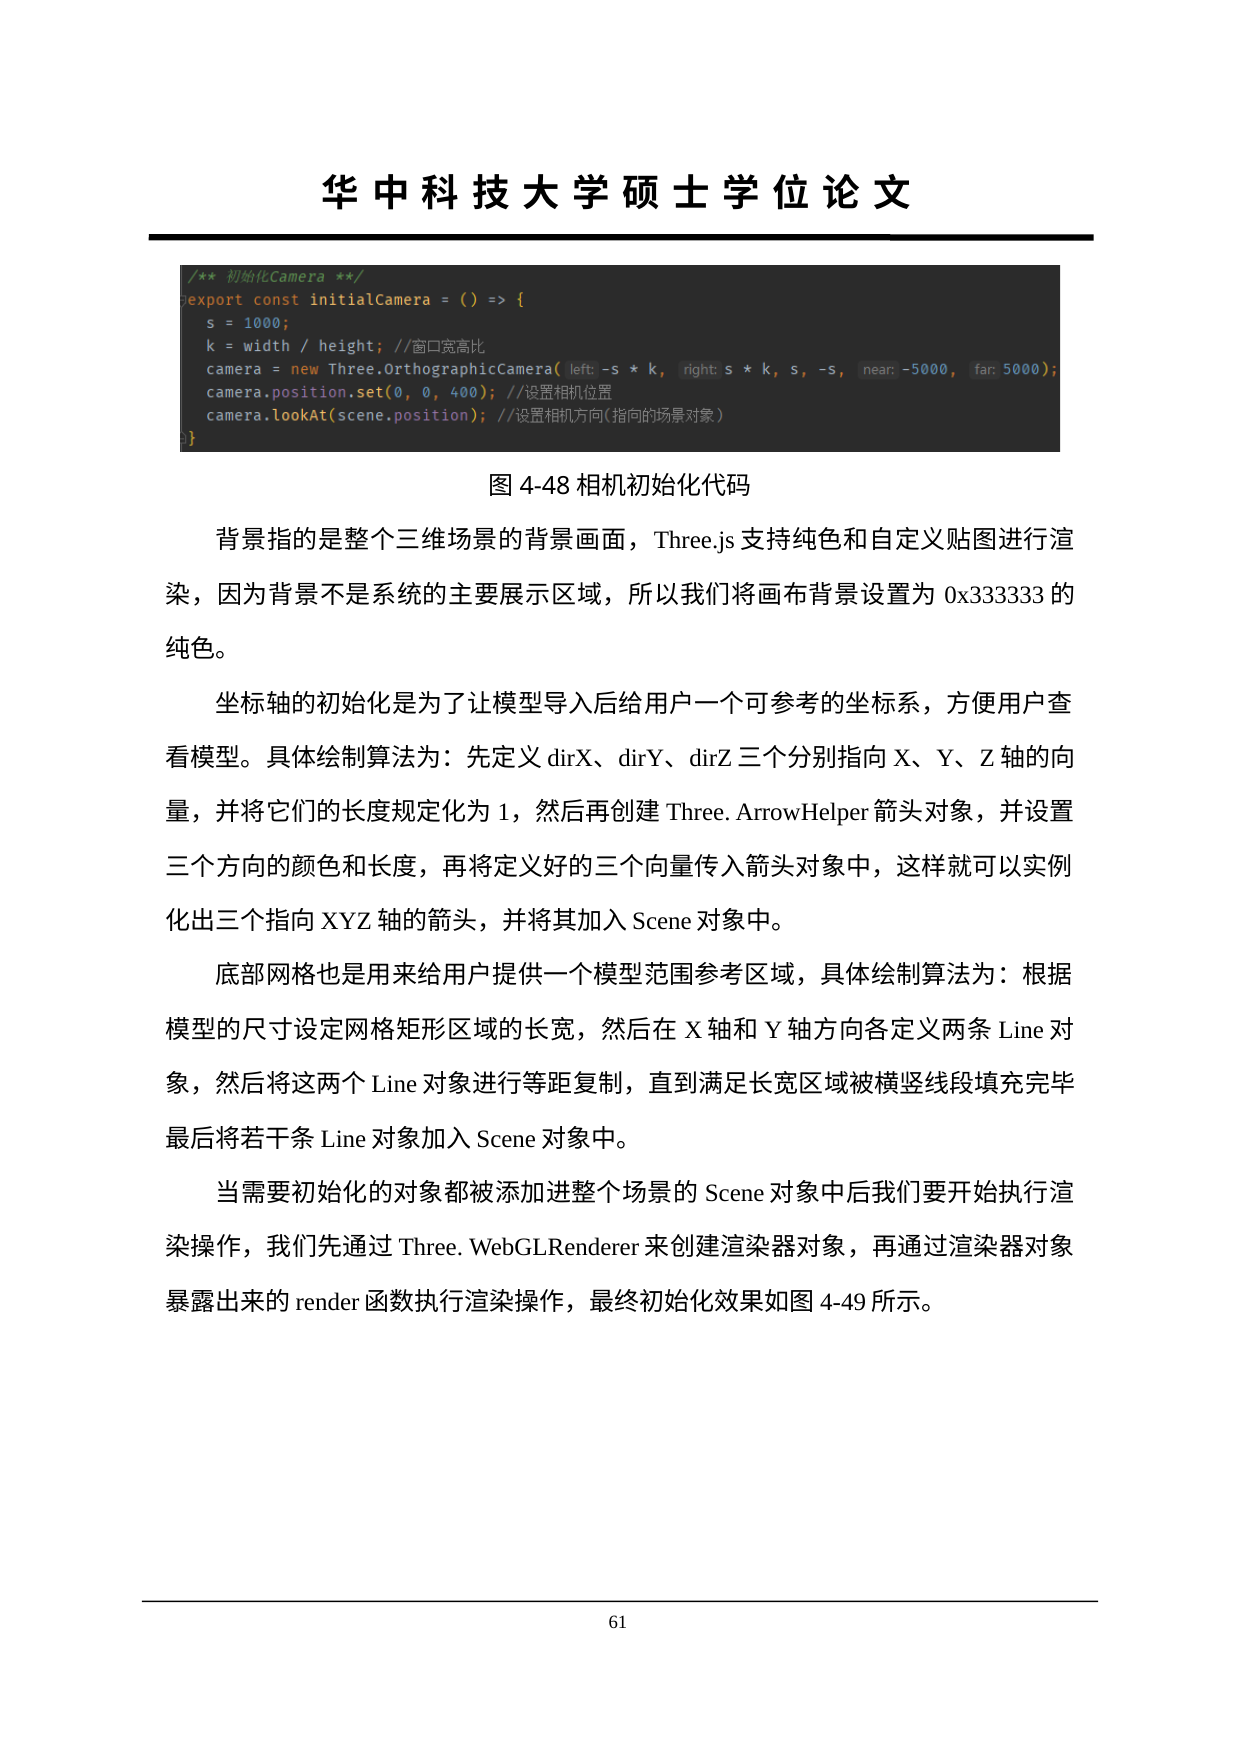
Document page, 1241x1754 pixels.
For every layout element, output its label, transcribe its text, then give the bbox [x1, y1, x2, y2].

picture [180, 265, 1061, 452]
text 底部网格也是用来给用户提供一个模型范围参考区域，具体绘制算法为：根据模型的尺寸设定网格矩形区域的长宽，然后在X轴和Y轴方向各定义两条Line对象，然后将这两个Line对象进行等距复制，直到满足长宽区域被横竖线段填充完毕，最后将若干条Line对象加入Scene对象中。 [165, 955, 1075, 1154]
text 坐标轴的初始化是为了让模型导入后给用户一个可参考的坐标系，方便用户查看模型。具体绘制算法为：先定义dirX、dirY、dirZ三个分别指向X、Y、Z轴的向量，并将它们的长度规定化为1，然后再创建Three. ArrowHelper箭头对象，并设置三个方向的颜色和长度，再将定义好的三个向量传入箭头对象中，这样就可以实例化出三个指向XYZ轴的箭头，并将其加入Scene对象中。 [165, 683, 1075, 937]
text 背景指的是整个三维场景的背景画面，Three.js支持纯色和自定义贴图进行渲染，因为背景不是系统的主要展示区域，所以我们将画布背景设置为0x333333的纯色。 [165, 520, 1075, 665]
